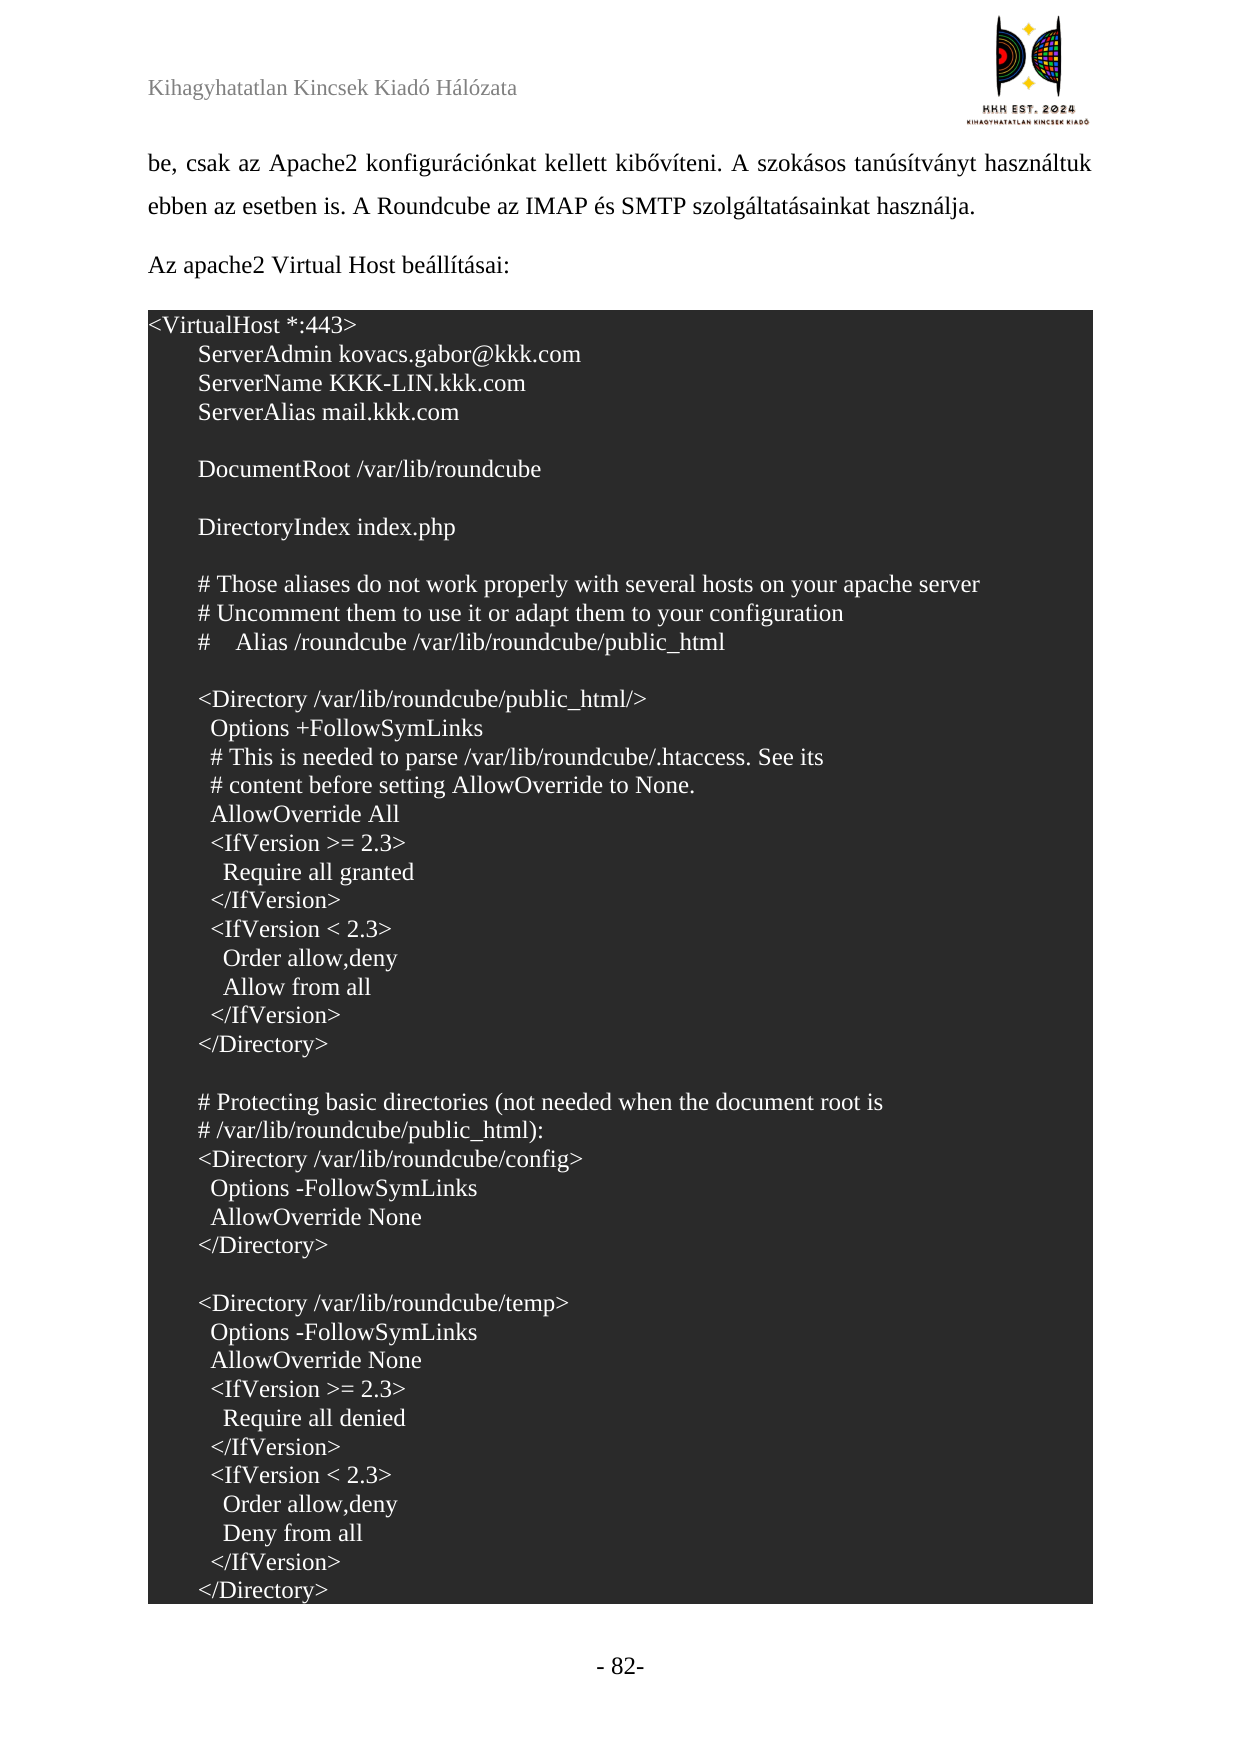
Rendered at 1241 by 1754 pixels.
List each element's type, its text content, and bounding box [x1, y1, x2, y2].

text </Directory> [148, 1029, 1093, 1058]
picture [958, 4, 1094, 130]
text ServerAlias mail.kkk.com [148, 397, 1093, 425]
text </Directory> [148, 1230, 1093, 1259]
text Order allow,deny [148, 1489, 1093, 1518]
text </IfVersion> [148, 1000, 1093, 1029]
text # Alias /roundcube /var/lib/roundcube/public_html [148, 627, 1093, 655]
text # This is needed to parse /var/lib/roundcube/.htaccess. See its [148, 742, 1093, 770]
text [148, 148, 1093, 219]
text <VirtualHost *:443> [148, 310, 1093, 339]
text AllowOverride None [148, 1202, 1093, 1230]
text # content before setting AllowOverride to None. [148, 770, 1093, 799]
text AllowOverride None [148, 1345, 1093, 1374]
text <IfVersion < 2.3> [148, 1460, 1093, 1489]
text Options -FollowSymLinks [148, 1173, 1093, 1202]
text Order allow,deny [148, 943, 1093, 972]
text </IfVersion> [148, 885, 1093, 914]
text Options +FollowSymLinks [148, 713, 1093, 742]
text Require all denied [148, 1403, 1093, 1432]
text DirectoryIndex index.php [148, 512, 1093, 540]
text ServerName KKK-LIN.kkk.com [148, 368, 1093, 397]
text </Directory> [148, 1575, 1093, 1604]
text # /var/lib/roundcube/public_html): [148, 1115, 1093, 1144]
text # Protecting basic directories (not needed when the document root is [148, 1087, 1093, 1115]
text <Directory /var/lib/roundcube/temp> [148, 1288, 1093, 1317]
text <IfVersion >= 2.3> [148, 828, 1093, 857]
text </IfVersion> [148, 1547, 1093, 1575]
text </IfVersion> [148, 1432, 1093, 1460]
text Allow from all [148, 972, 1093, 1000]
text <Directory /var/lib/roundcube/public_html/> [148, 684, 1093, 713]
text <IfVersion < 2.3> [148, 914, 1093, 943]
text <IfVersion >= 2.3> [148, 1374, 1093, 1403]
text Deny from all [148, 1518, 1093, 1547]
text <Directory /var/lib/roundcube/config> [148, 1144, 1093, 1173]
text ServerAdmin kovacs.gabor@kkk.com [148, 339, 1093, 368]
text # Uncomment them to use it or adapt them to your configuration [148, 598, 1093, 627]
text DocumentRoot /var/lib/roundcube [148, 454, 1093, 483]
text Require all granted [148, 857, 1093, 885]
text AllowOverride All [148, 799, 1093, 828]
text # Those aliases do not work properly with several hosts on your apache server [148, 569, 1093, 598]
text Options -FollowSymLinks [148, 1317, 1093, 1345]
text Az apache2 Virtual Host beállításai: [148, 251, 1093, 279]
